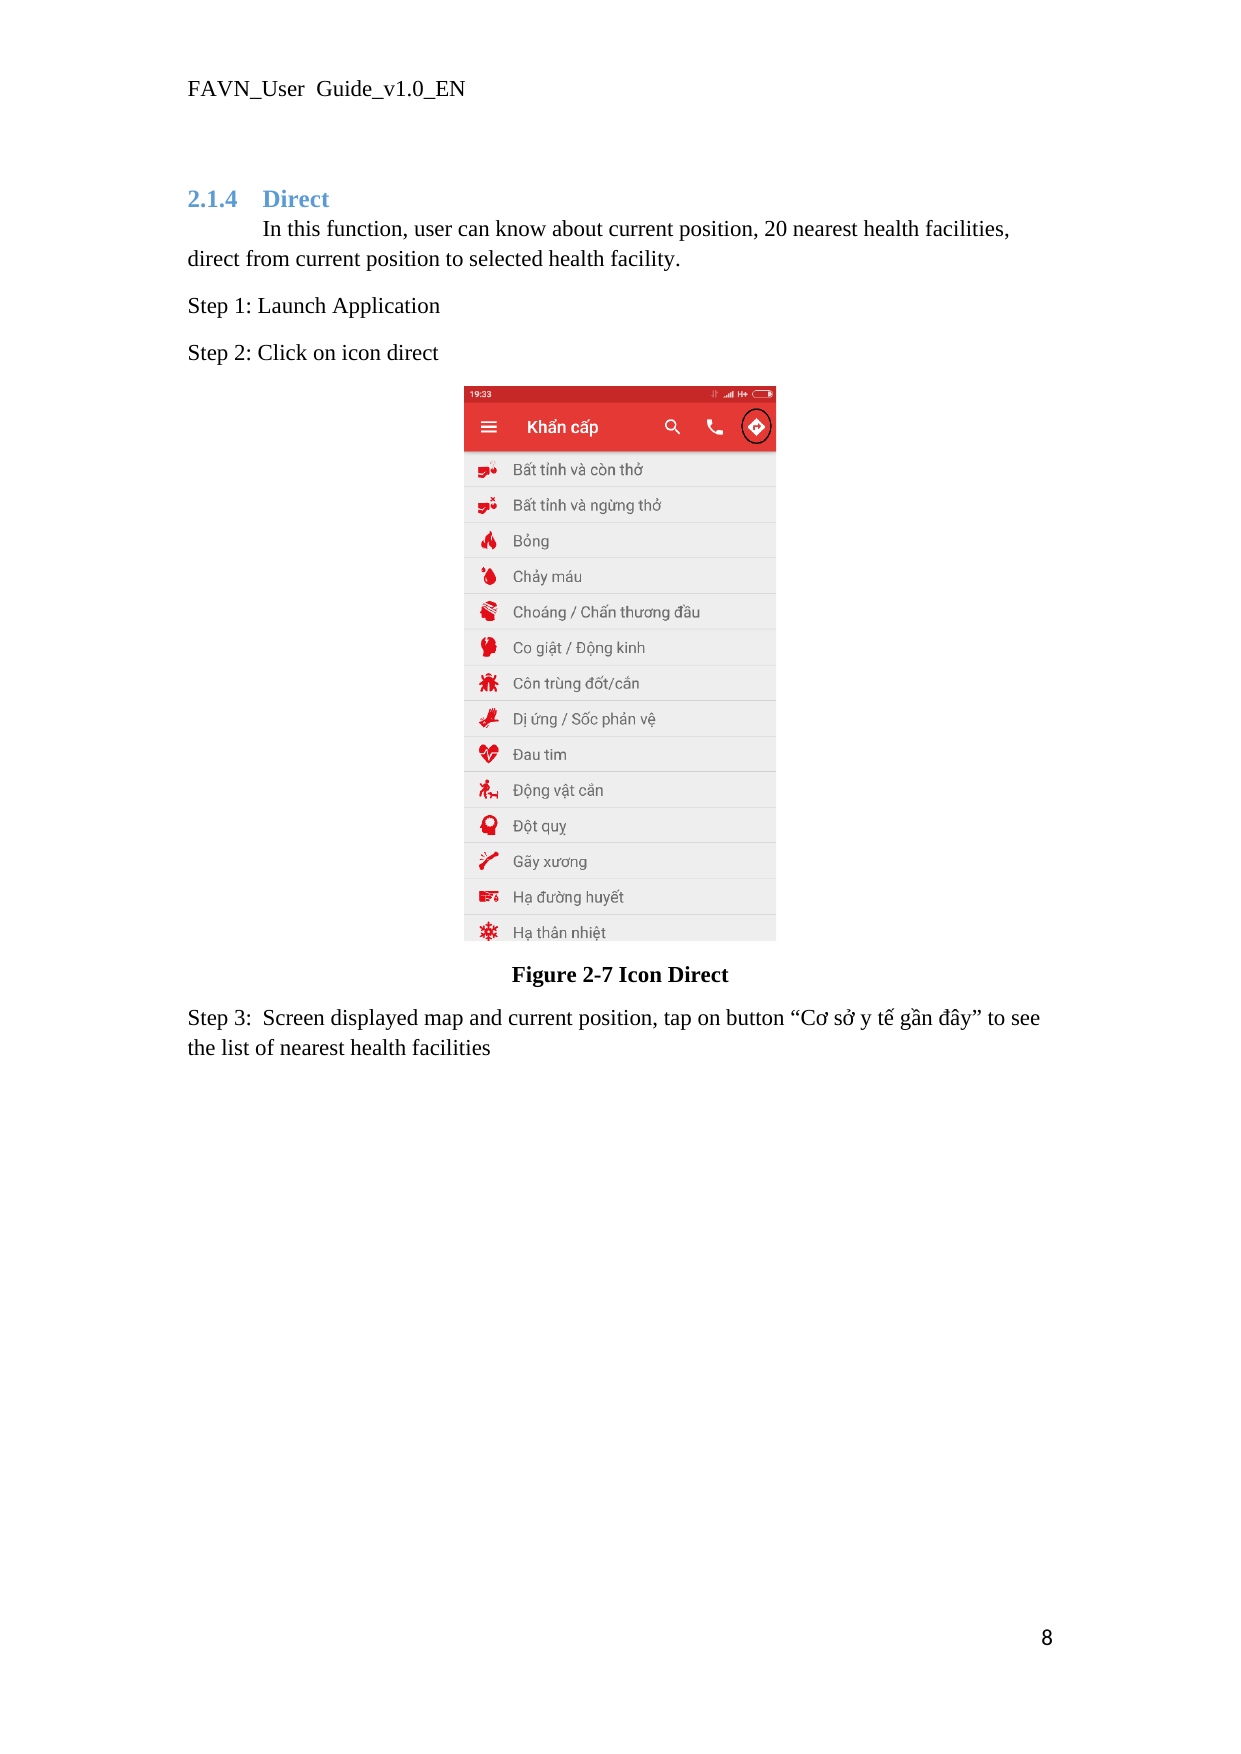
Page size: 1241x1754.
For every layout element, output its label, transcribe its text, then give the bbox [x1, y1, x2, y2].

text Step 2: Click on icon direct [187, 339, 1053, 366]
text Figure 2-7 Icon Direct [187, 962, 1053, 988]
text Step 3: Screen displayed map and current position, tap on button “Cơ sở y tế gần đây” to see the list of nearest health facilities [187, 1004, 1053, 1061]
text Step 1: Launch Application [187, 292, 1053, 319]
text In this function, user can know about current position, 20 nearest health facilities, direct from current position to selected health facility. [187, 215, 1053, 272]
subtitle Direct [187, 184, 1053, 213]
picture [464, 386, 777, 941]
